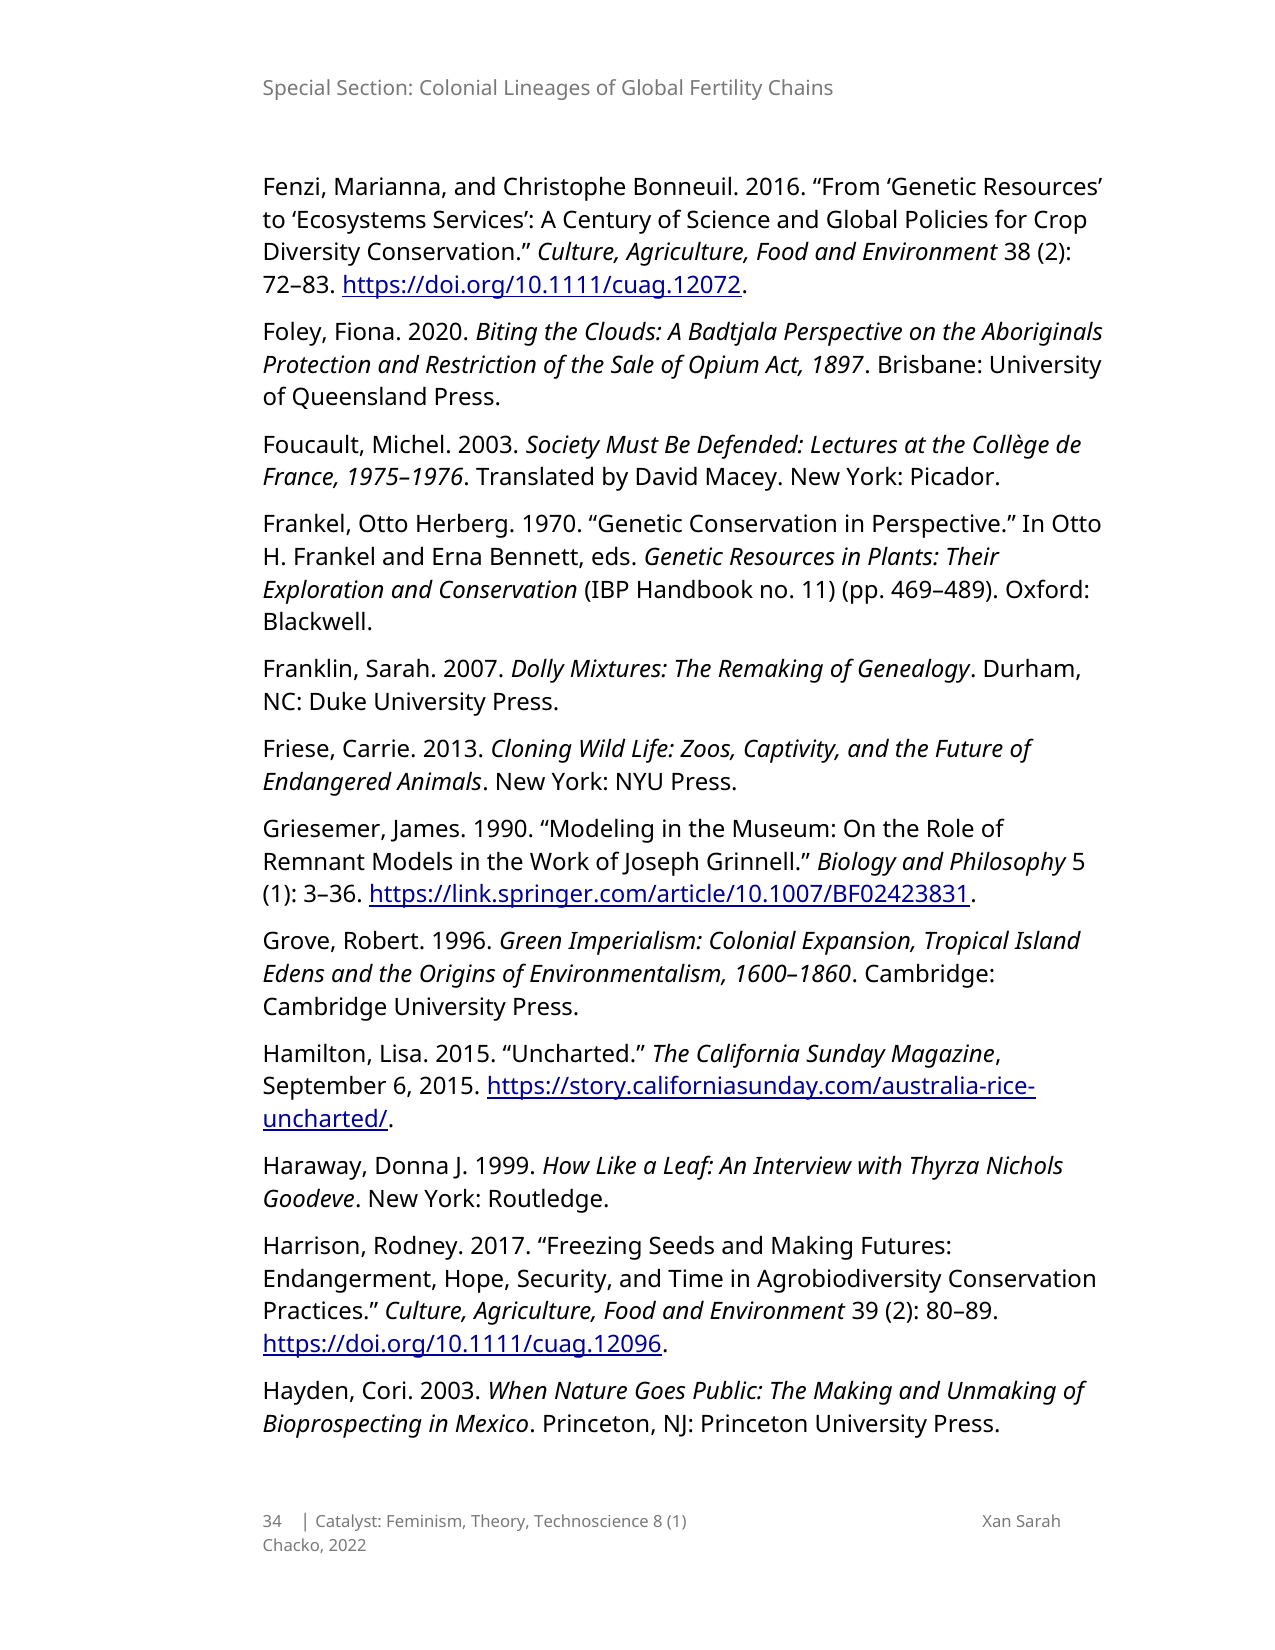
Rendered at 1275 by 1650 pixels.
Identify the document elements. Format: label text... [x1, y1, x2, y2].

text Fenzi, Marianna, and Christophe Bonneuil. 2016. “From ‘Genetic Resources’ to ‘Ecosystems Services’: A Century of Science and Global Policies for Crop Diversity Conservation.” Culture, Agriculture, Food and Environment 38 (2): 72–83. https://doi.org/10.1111/cuag.12072. [262, 170, 1106, 300]
text Foley, Fiona. 2020. Biting the Clouds: A Badtjala Perspective on the Aboriginals Protection and Restriction of the Sale of Opium Act, 1897. Brisbane: University of Queensland Press. [262, 315, 1106, 413]
text Hamilton, Lisa. 2015. “Uncharted.” The California Sunday Magazine, September 6, 2015. https://story.californiasunday.com/australia-rice-uncharted/. [262, 1037, 1106, 1134]
text Friese, Carrie. 2013. Cloning Wild Life: Zoos, Captivity, and the Future of Endangered Animals. New York: NYU Press. [262, 732, 1106, 797]
text Hayden, Cori. 2003. When Nature Goes Public: The Making and Unmaking of Bioprospecting in Mexico. Princeton, NJ: Princeton University Press. [262, 1374, 1106, 1439]
text Harrison, Rodney. 2017. “Freezing Seeds and Making Futures: Endangerment, Hope, Security, and Time in Agrobiodiversity Conservation Practices.” Culture, Agriculture, Food and Environment 39 (2): 80–89. https://doi.org/10.1111/cuag.12096. [262, 1229, 1106, 1359]
text Frankel, Otto Herberg. 1970. “Genetic Conservation in Perspective.” In Otto H. Frankel and Erna Bennett, eds. Genetic Resources in Plants: Their Exploration and Conservation (IBP Handbook no. 11) (pp. 469–489). Oxford: Blackwell. [262, 507, 1106, 638]
text Haraway, Donna J. 1999. How Like a Leaf: An Interview with Thyrza Nichols Goodeve. New York: Routledge. [262, 1149, 1106, 1214]
text Grove, Robert. 1996. Green Imperialism: Colonial Expansion, Tropical Island Edens and the Origins of Environmentalism, 1600–1860. Cambridge: Cambridge University Press. [262, 924, 1106, 1022]
text Foucault, Michel. 2003. Society Must Be Defended: Lectures at the Collège de France, 1975–1976. Translated by David Macey. New York: Picador. [262, 427, 1106, 493]
text Franklin, Sarah. 2007. Dolly Mixtures: The Remaking of Genealogy. Durham, NC: Duke University Press. [262, 652, 1106, 717]
text Griesemer, James. 1990. “Modeling in the Museum: On the Role of Remnant Models in the Work of Joseph Grinnell.” Biology and Philosophy 5 (1): 3–36. https://link.springer.com/article/10.1007/BF02423831. [262, 812, 1106, 909]
